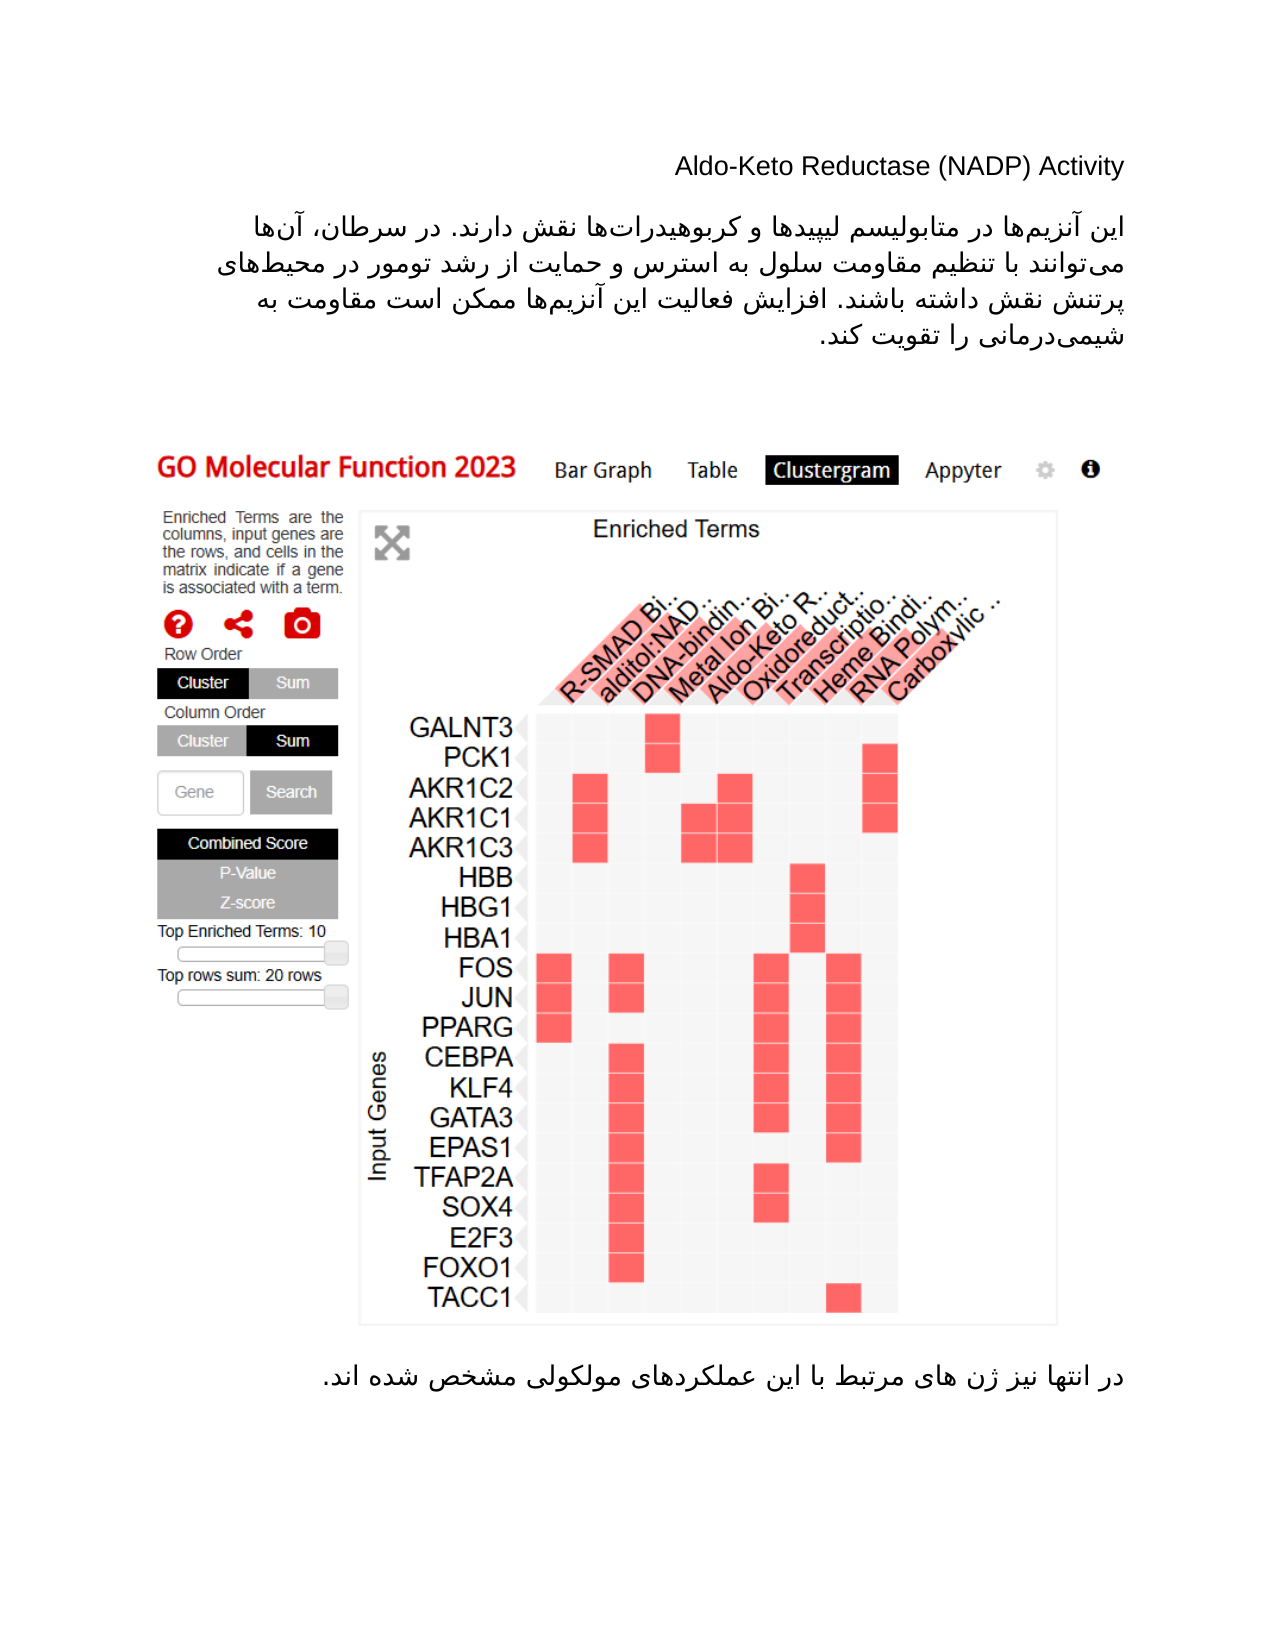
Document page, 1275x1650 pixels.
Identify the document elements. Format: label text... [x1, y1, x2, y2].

text این آنزیم‌ها در متابولیسم لیپیدها و کربوهیدرات‌ها نقش دارند. در سرطان، آن‌ها می‌توانند با تنظیم مقاومت سلول به استرس و حمایت از رشد تومور در محیط‌های پرتنش نقش داشته باشند. افزایش فعالیت این آنزیم‌ها ممکن است مقاومت به شیمی‌درمانی را تقویت کند. [150, 211, 1125, 351]
text در انتها نیز ژن های مرتبط با این عملکردهای مولکولی مشخص شده اند. [150, 1360, 1125, 1392]
picture [150, 441, 1125, 1357]
subtitle Aldo-Keto Reductase (NADP) Activity [150, 150, 1125, 181]
